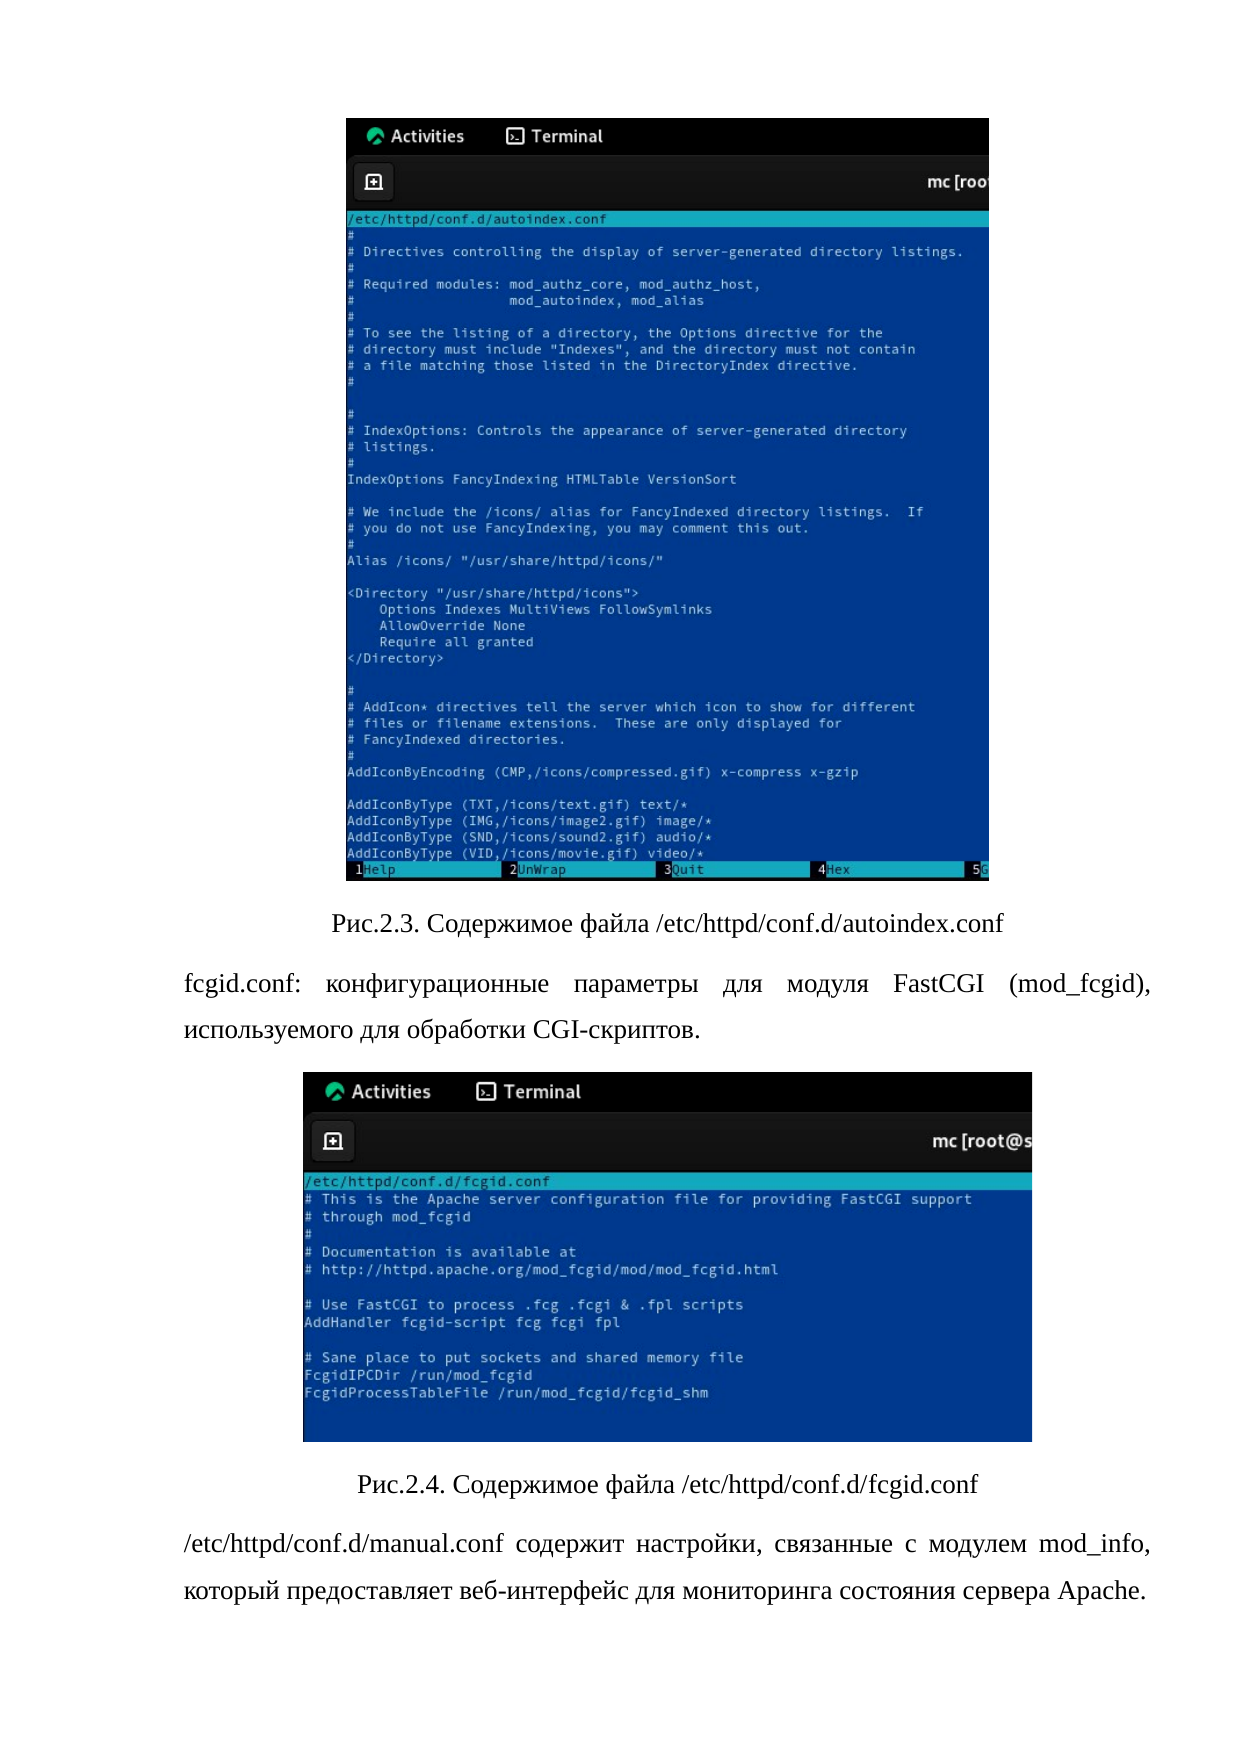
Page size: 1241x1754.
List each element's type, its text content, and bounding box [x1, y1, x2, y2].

picture [303, 1072, 1033, 1442]
text Рис.2.3. Содержимое файла /etc/httpd/conf.d/autoindex.conf [183, 907, 1152, 939]
picture [346, 118, 989, 881]
text Рис.2.4. Содержимое файла /etc/httpd/conf.d/fcgid.conf [183, 1468, 1152, 1499]
text fcgid.conf: конфигурационные параметры для модуля FastCGI (mod_fcgid), используемого для обработки CGI-скриптов. [183, 967, 1152, 1044]
text /etc/httpd/conf.d/manual.conf содержит настройки, связанные с модулем mod_info, который предоставляет веб-интерфейс для мониторинга состояния сервера Apache. [183, 1527, 1152, 1605]
